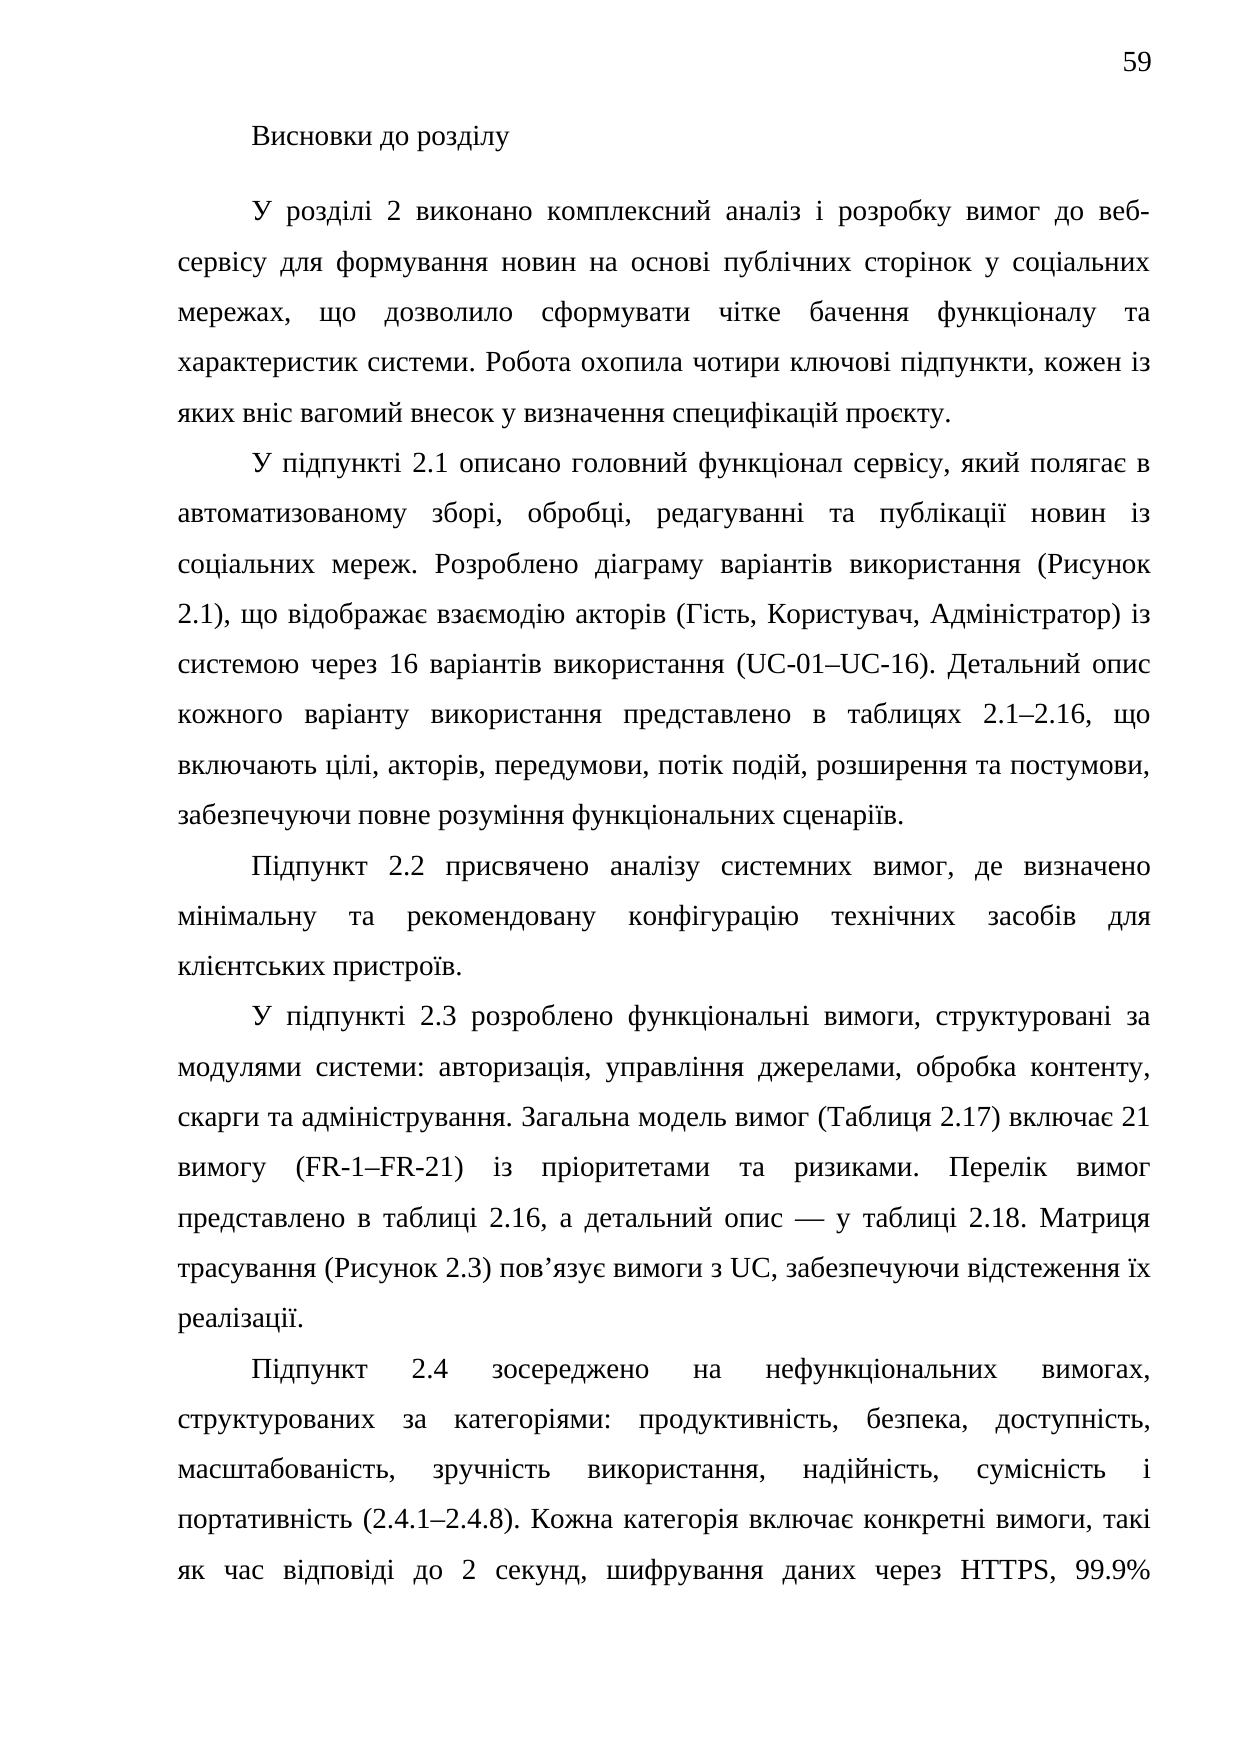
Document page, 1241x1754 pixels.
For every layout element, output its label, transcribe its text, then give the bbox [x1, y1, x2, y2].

text У підпункті 2.3 розроблено функціональні вимоги, структуровані за модулями системи: авторизація, управління джерелами, обробка контенту, скарги та адміністрування. Загальна модель вимог (Таблиця 2.17) включає 21 вимогу (FR-1–FR-21) із пріоритетами та ризиками. Перелік вимог представлено в таблиці 2.16, а детальний опис — у таблиці 2.18. Матриця трасування (Рисунок 2.3) пов’язує вимоги з UC, забезпечуючи відстеження їх реалізації. [177, 998, 1152, 1334]
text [177, 1351, 1152, 1586]
subtitle Висновки до розділу [251, 118, 1152, 152]
text У підпункті 2.1 описано головний функціонал сервісу, який полягає в автоматизованому зборі, обробці, редагуванні та публікації новин із соціальних мереж. Розроблено діаграму варіантів використання (Рисунок 2.1), що відображає взаємодію акторів (Гість, Користувач, Адміністратор) із системою через 16 варіантів використання (UC-01–UC-16). Детальний опис кожного варіанту використання представлено в таблицях 2.1–2.16, що включають цілі, акторів, передумови, потік подій, розширення та постумови, забезпечуючи повне розуміння функціональних сценаріїв. [177, 445, 1152, 831]
text У розділі 2 виконано комплексний аналіз і розробку вимог до веб-сервісу для формування новин на основі публічних сторінок у соціальних мережах, що дозволило сформувати чітке бачення функціоналу та характеристик системи. Робота охопила чотири ключові підпункти, кожен із яких вніс вагомий внесок у визначення специфікацій проєкту. [177, 193, 1152, 428]
text Підпункт 2.2 присвячено аналізу системних вимог, де визначено мінімальну та рекомендовану конфігурацію технічних засобів для клієнтських пристроїв. [177, 848, 1152, 982]
